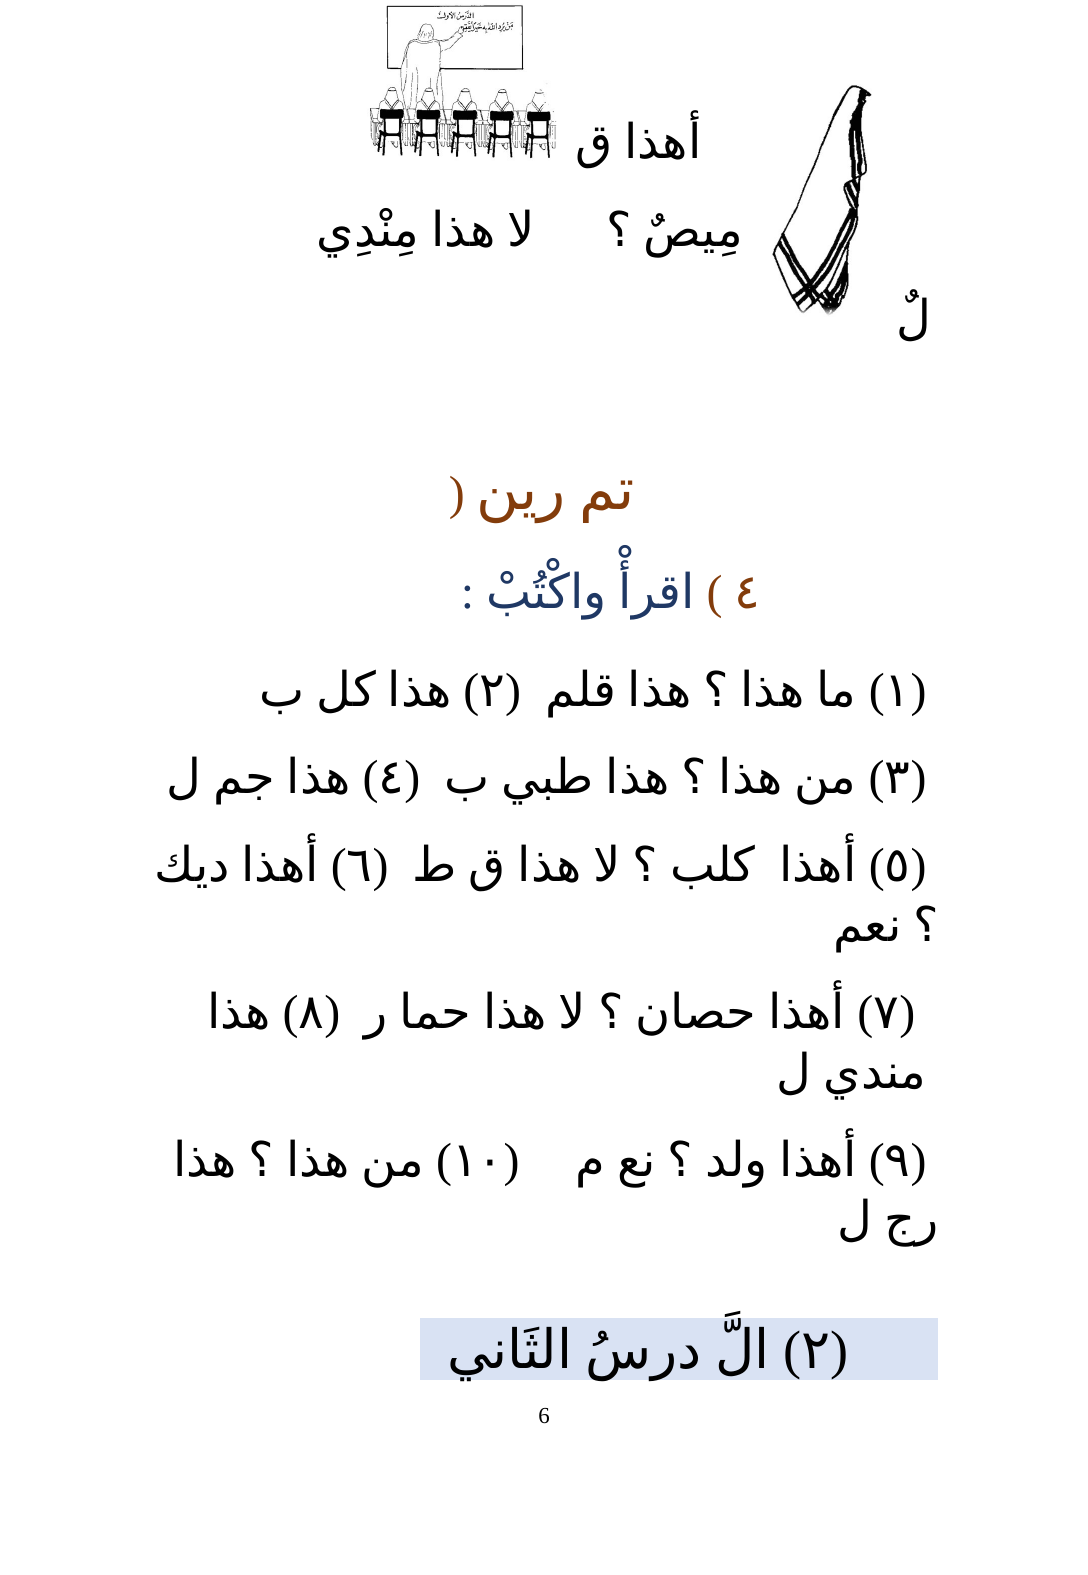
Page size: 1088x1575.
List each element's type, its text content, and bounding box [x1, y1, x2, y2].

text (٥) أهذا كلب ؟ لا هذا ق ط (٦) أهذا ديك ؟ نعم [144, 837, 938, 951]
picture [366, 0, 557, 170]
picture [767, 84, 878, 325]
text (٢) الَّ درسُ الثَاني [420, 1318, 938, 1380]
text (٧) أهذا حصان ؟ لا هذا حما ر (٨) هذا مندي ل [184, 984, 927, 1099]
text تم رين (٤ ) اقرأْ واكْتُبْ : [449, 455, 928, 619]
text (٣) من هذا ؟ هذا طبي ب (٤) هذا جم ل [144, 749, 938, 804]
text أهذا ق مِيصٌ ؟ لا هذا مِنْدِي لٌ [305, 114, 938, 344]
text (١) ما هذا ؟ هذا قلم (٢) هذا كل ب [144, 661, 938, 716]
text (٩) أهذا ولد ؟ نع م (١٠) من هذا ؟ هذا رج ل [144, 1131, 938, 1246]
